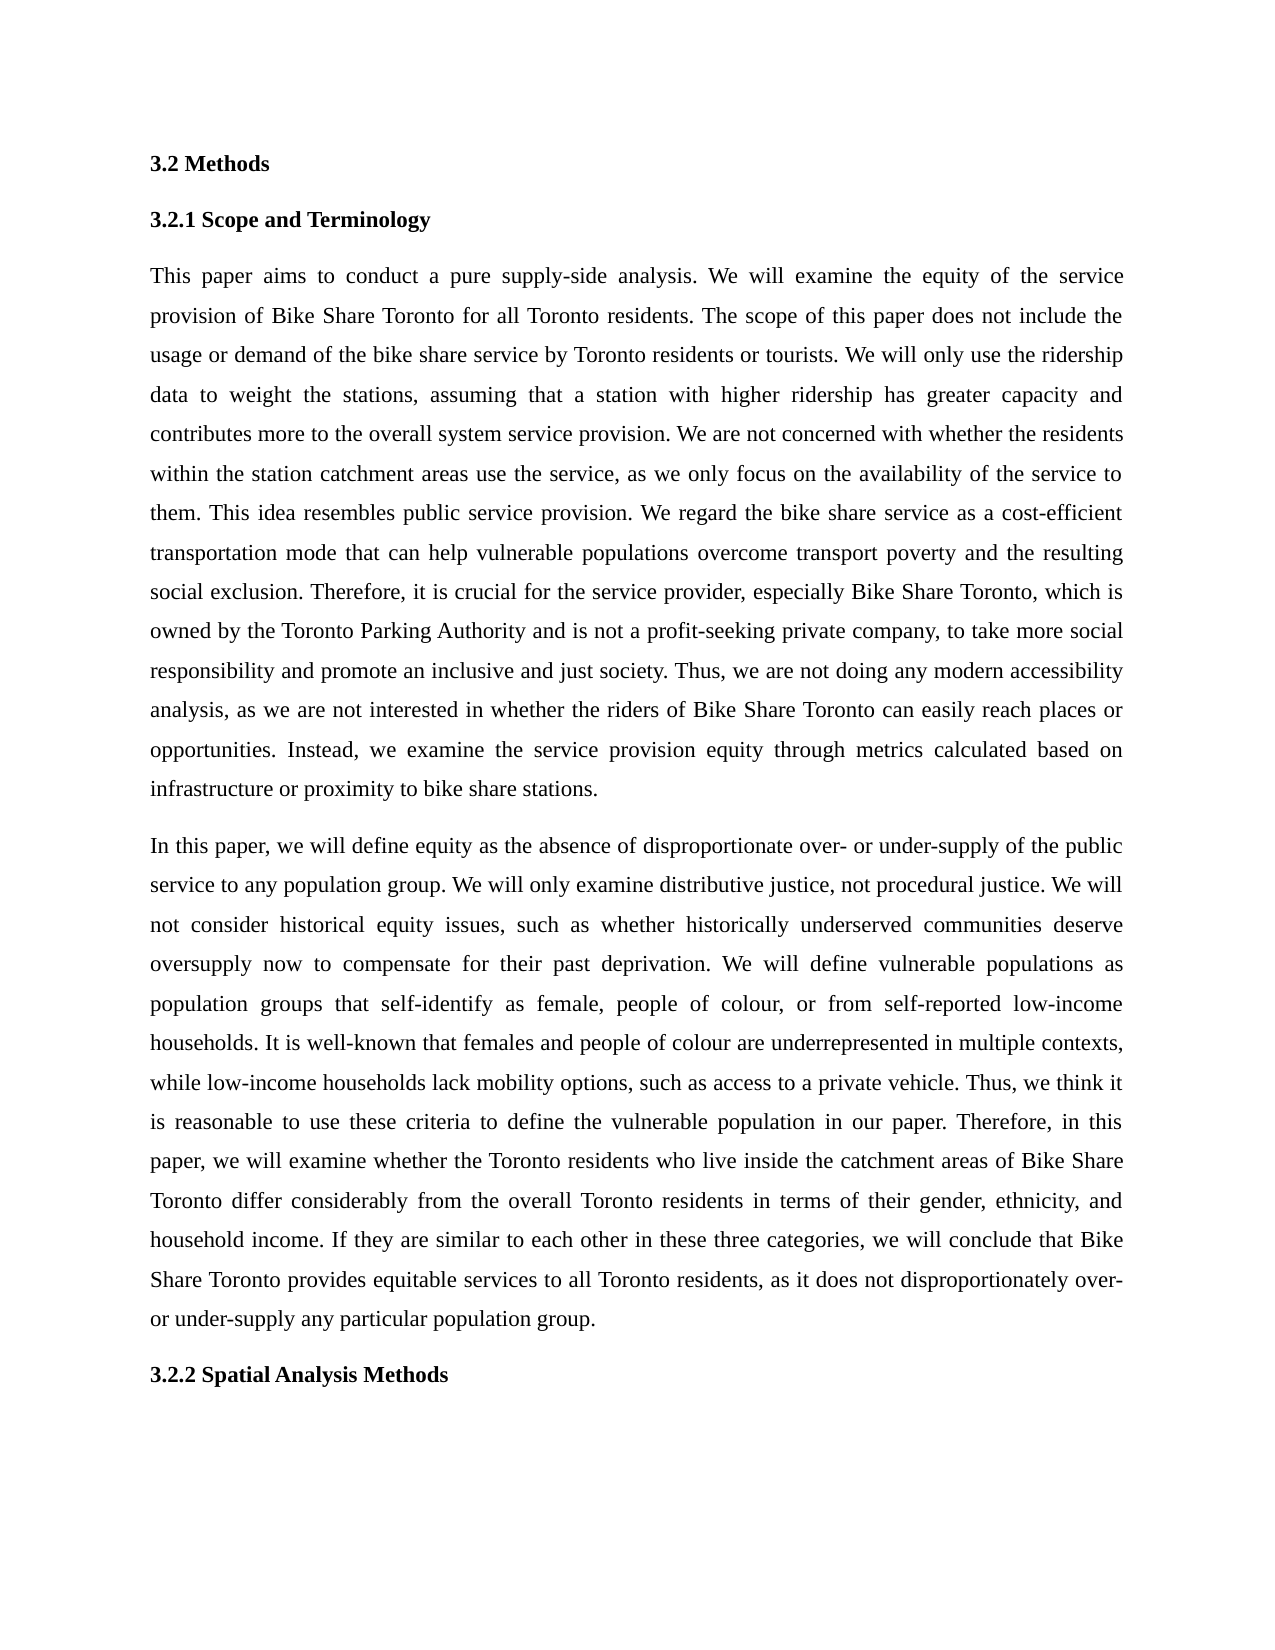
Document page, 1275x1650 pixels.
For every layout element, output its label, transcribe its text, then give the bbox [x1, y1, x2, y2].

text This paper aims to conduct a pure supply-side analysis. We will examine the equity of the service provision of Bike Share Toronto for all Toronto residents. The scope of this paper does not include the usage or demand of the bike share service by Toronto residents or tourists. We will only use the ridership data to weight the stations, assuming that a station with higher ridership has greater capacity and contributes more to the overall system service provision. We are not concerned with whether the residents within the station catchment areas use the service, as we only focus on the availability of the service to them. This idea resembles public service provision. We regard the bike share service as a cost-efficient transportation mode that can help vulnerable populations overcome transport poverty and the resulting social exclusion. Therefore, it is crucial for the service provider, especially Bike Share Toronto, which is owned by the Toronto Parking Authority and is not a profit-seeking private company, to take more social responsibility and promote an inclusive and just society. Thus, we are not doing any modern accessibility analysis, as we are not interested in whether the riders of Bike Share Toronto can easily reach places or opportunities. Instead, we examine the service provision equity through metrics calculated based on infrastructure or proximity to bike share stations. [150, 262, 1125, 802]
text 3.2 Methods [150, 150, 1125, 176]
text 3.2.2 Spatial Analysis Methods [150, 1362, 1125, 1388]
text 3.2.1 Scope and Terminology [150, 206, 1125, 232]
text In this paper, we will define equity as the absence of disproportionate over- or under-supply of the public service to any population group. We will only examine distributive justice, not procedural justice. We will not consider historical equity issues, such as whether historically underserved communities deserve oversupply now to compensate for their past deprivation. We will define vulnerable populations as population groups that self-identify as female, people of colour, or from self-reported low-income households. It is well-known that females and people of colour are underrepresented in multiple contexts, while low-income households lack mobility options, such as access to a private vehicle. Thus, we think it is reasonable to use these criteria to define the vulnerable population in our paper. Therefore, in this paper, we will examine whether the Toronto residents who live inside the catchment areas of Bike Share Toronto differ considerably from the overall Toronto residents in terms of their gender, ethnicity, and household income. If they are similar to each other in these three categories, we will conclude that Bike Share Toronto provides equitable services to all Toronto residents, as it does not disproportionately over- or under-supply any particular population group. [150, 832, 1125, 1332]
